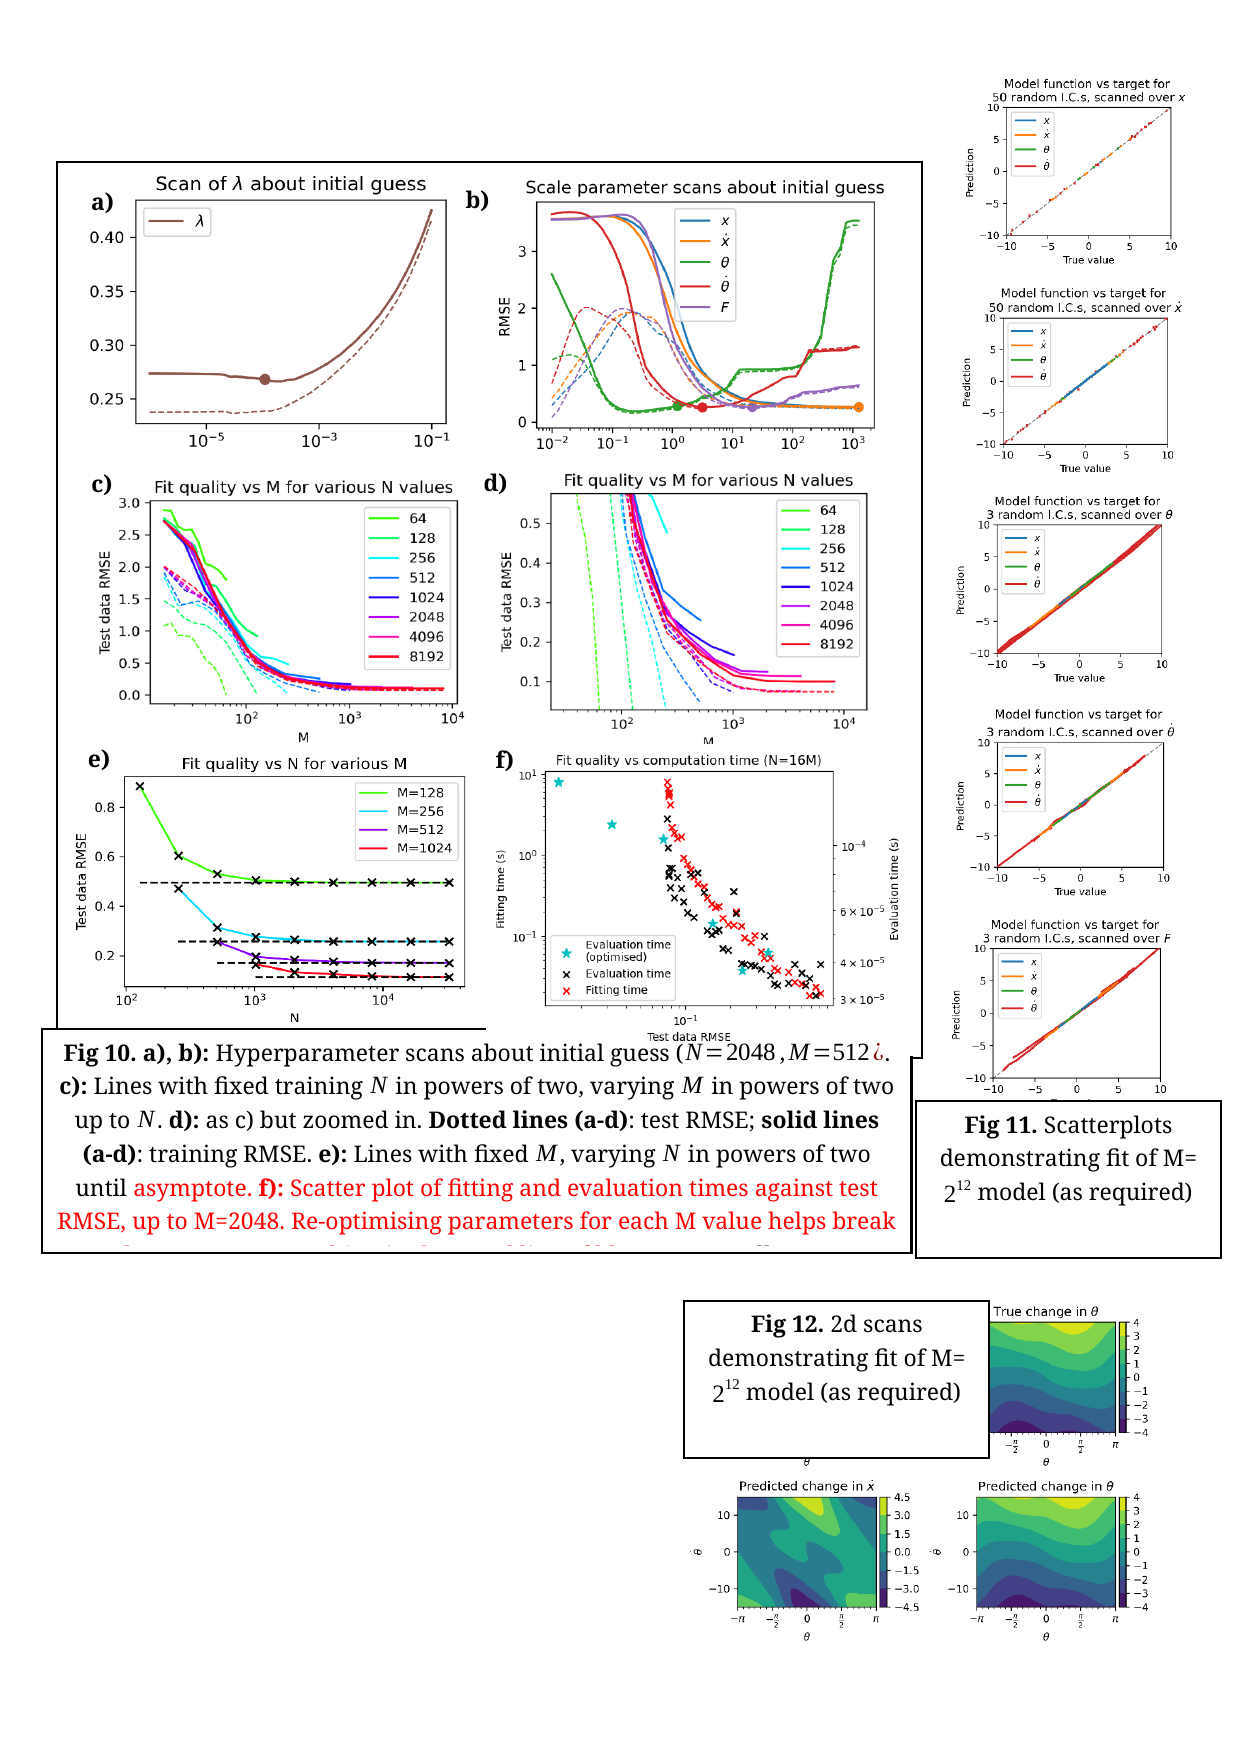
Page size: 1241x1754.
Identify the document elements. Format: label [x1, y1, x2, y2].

picture [689, 1047, 695, 1056]
picture [71, 751, 474, 1026]
picture [952, 487, 1177, 688]
picture [684, 1300, 1155, 1647]
picture [741, 1045, 747, 1056]
picture [953, 701, 1178, 905]
picture [500, 1050, 507, 1056]
picture [84, 164, 458, 458]
picture [486, 469, 920, 1056]
picture [93, 474, 469, 748]
picture [490, 172, 905, 456]
picture [961, 70, 1186, 268]
picture [949, 912, 1175, 1100]
picture [958, 278, 1183, 482]
